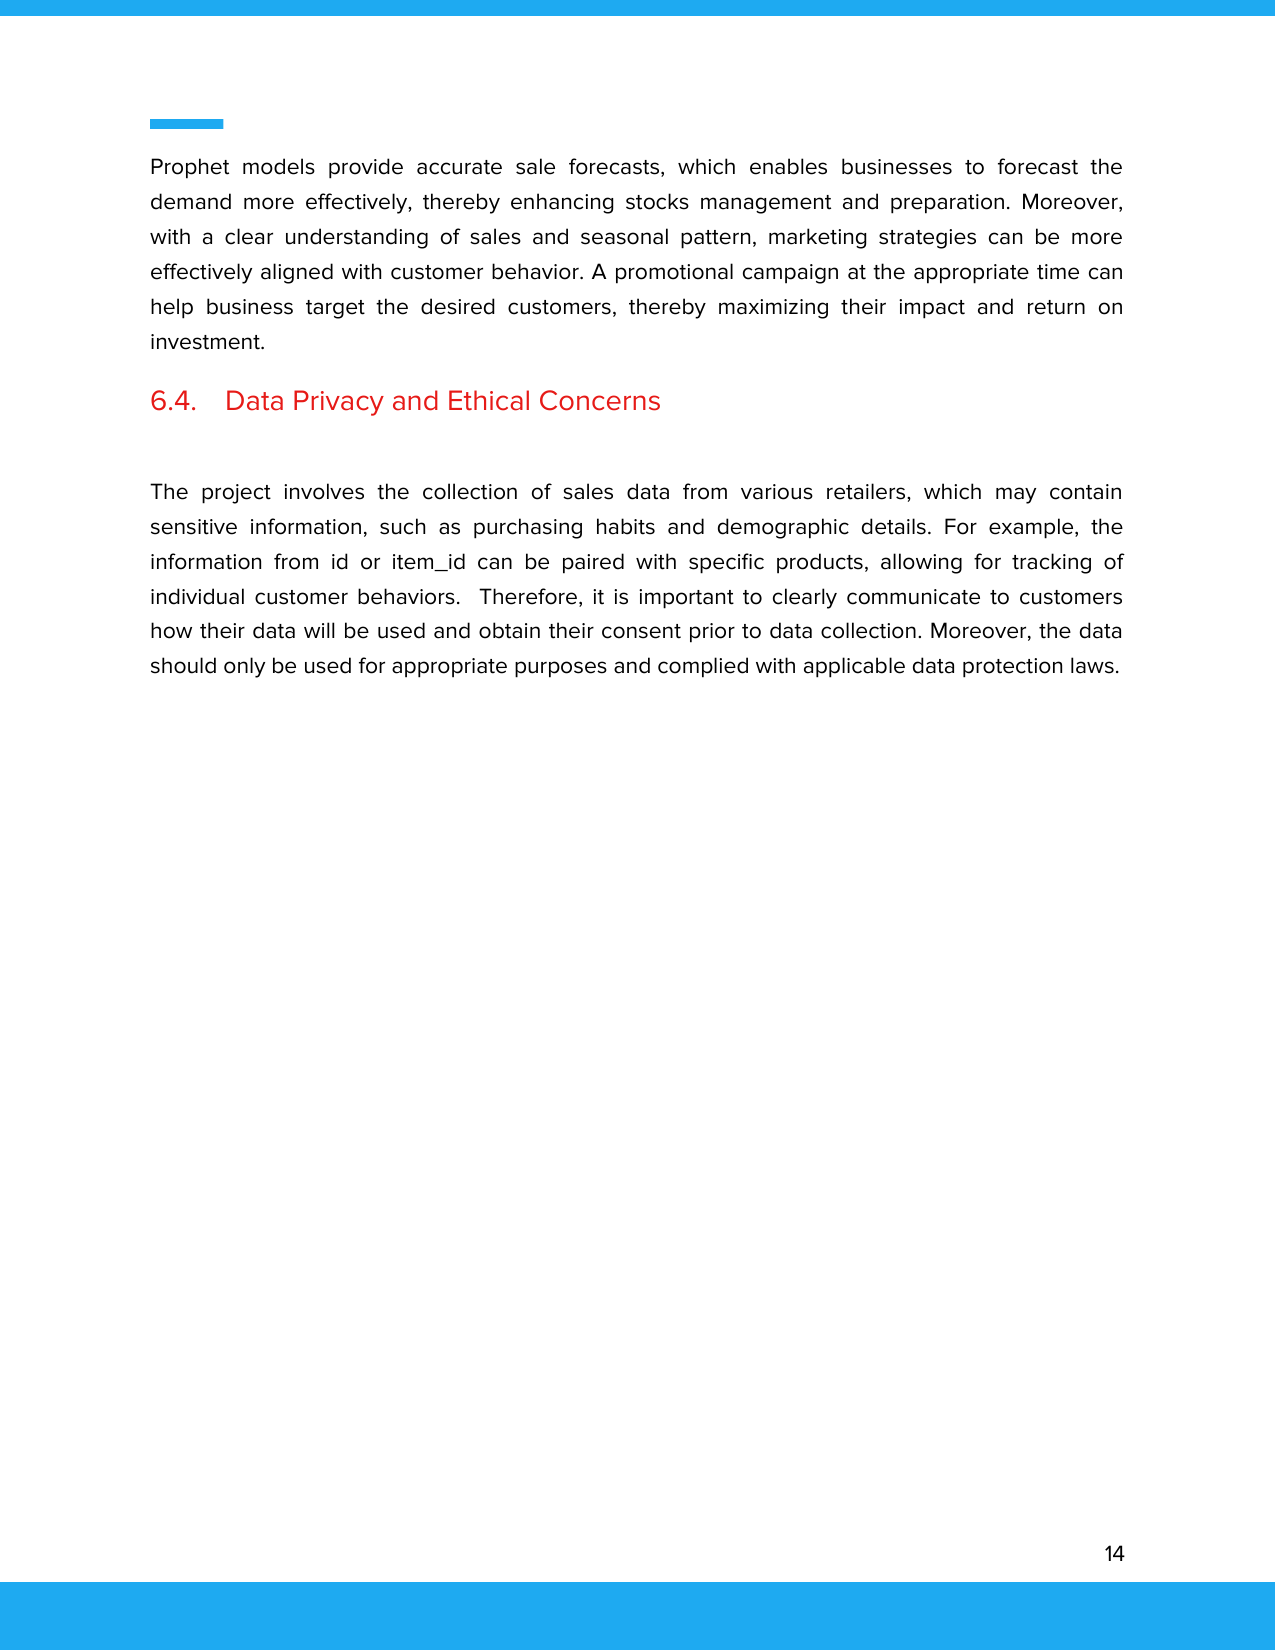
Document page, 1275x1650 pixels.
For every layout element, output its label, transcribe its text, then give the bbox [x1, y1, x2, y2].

text The project involves the collection of sales data from various retailers, which may contain sensitive information, such as purchasing habits and demographic details. For example, the information from id or item_id can be paired with specific products, allowing for tracking of individual customer behaviors. Therefore, it is important to clearly communicate to customers how their data will be used and obtain their consent prior to data collection. Moreover, the data should only be used for appropriate purposes and complied with applicable data protection laws. [150, 478, 1125, 681]
subtitle Data Privacy and Ethical Concerns [150, 384, 1125, 419]
picture [0, 0, 1275, 16]
picture [0, 1582, 1275, 1650]
text Prophet models provide accurate sale forecasts, which enables businesses to forecast the demand more effectively, thereby enhancing stocks management and preparation. Moreover, with a clear understanding of sales and seasonal pattern, marketing strategies can be more effectively aligned with customer behavior. A promotional campaign at the appropriate time can help business target the desired customers, thereby maximizing their impact and return on investment. [150, 154, 1125, 356]
picture [150, 119, 224, 129]
